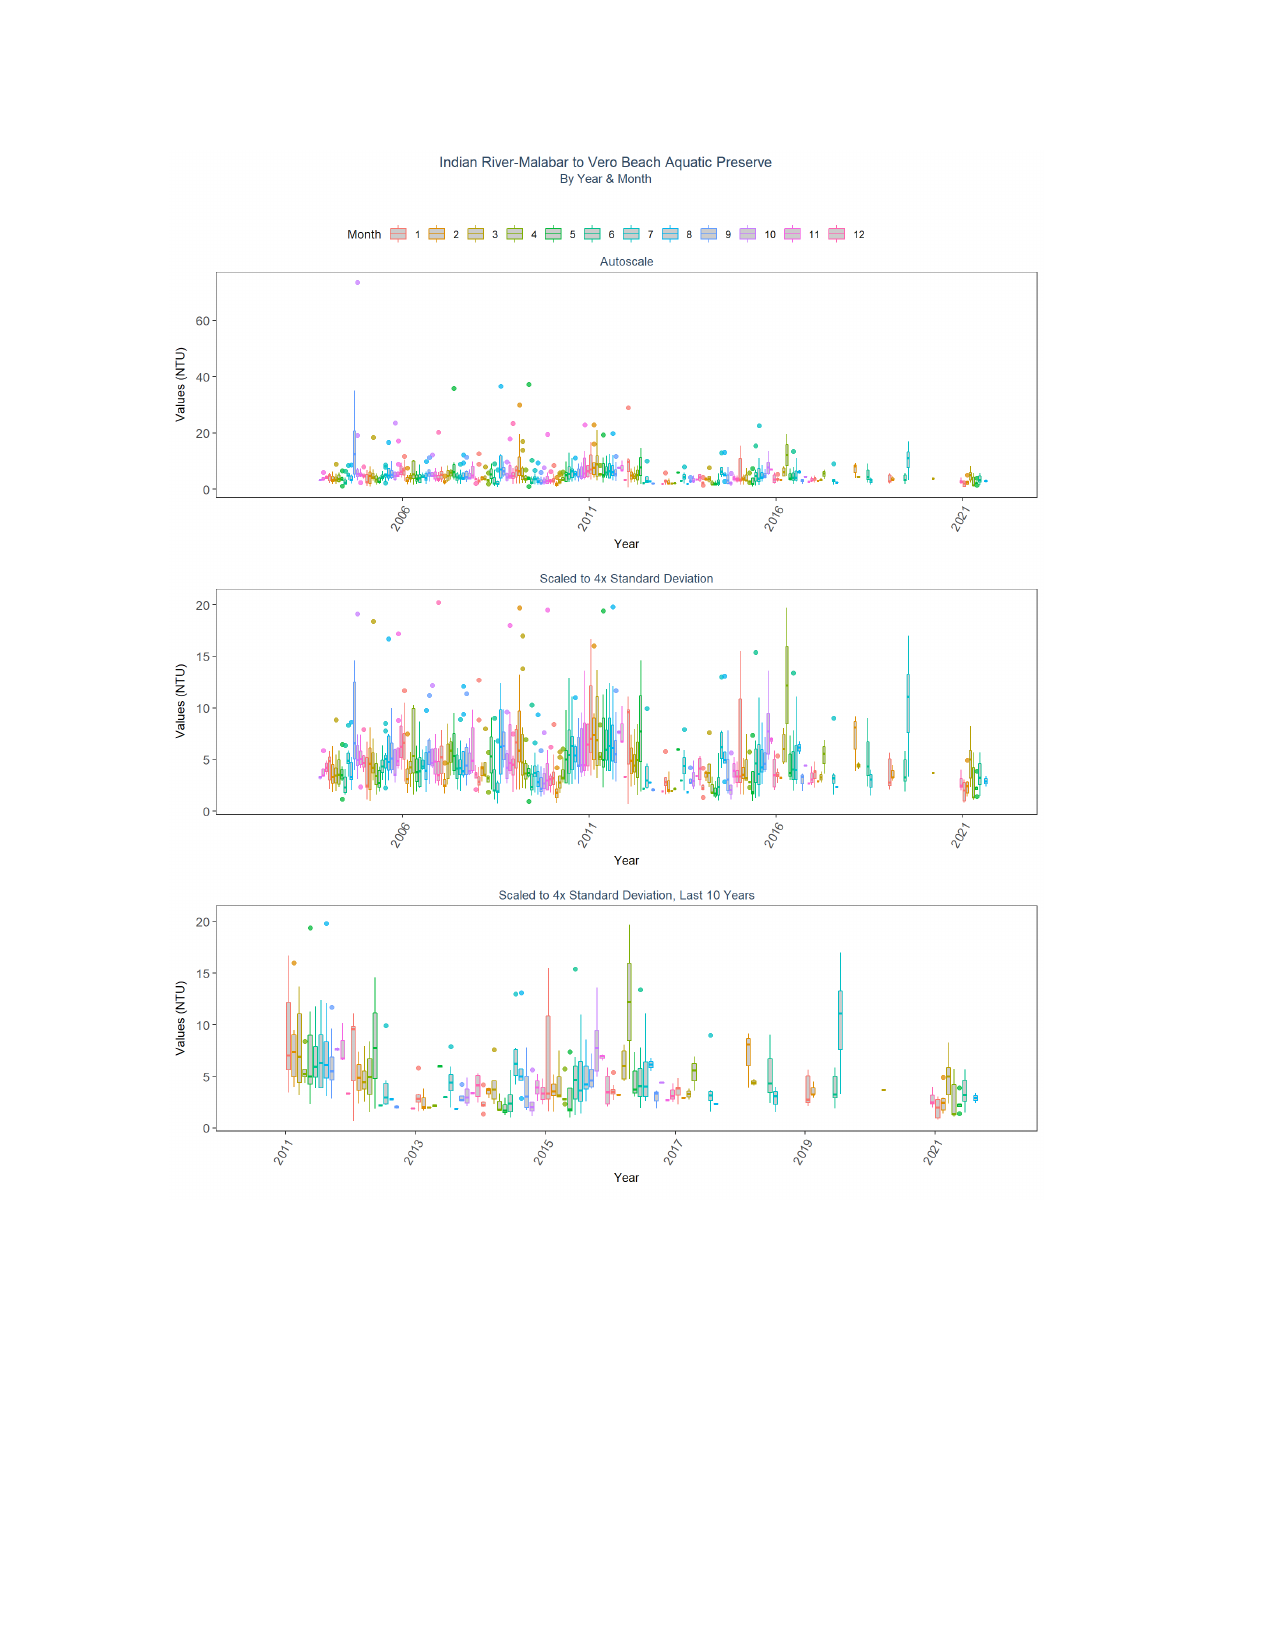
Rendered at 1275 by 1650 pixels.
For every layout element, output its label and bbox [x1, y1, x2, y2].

picture [168, 150, 1044, 1200]
